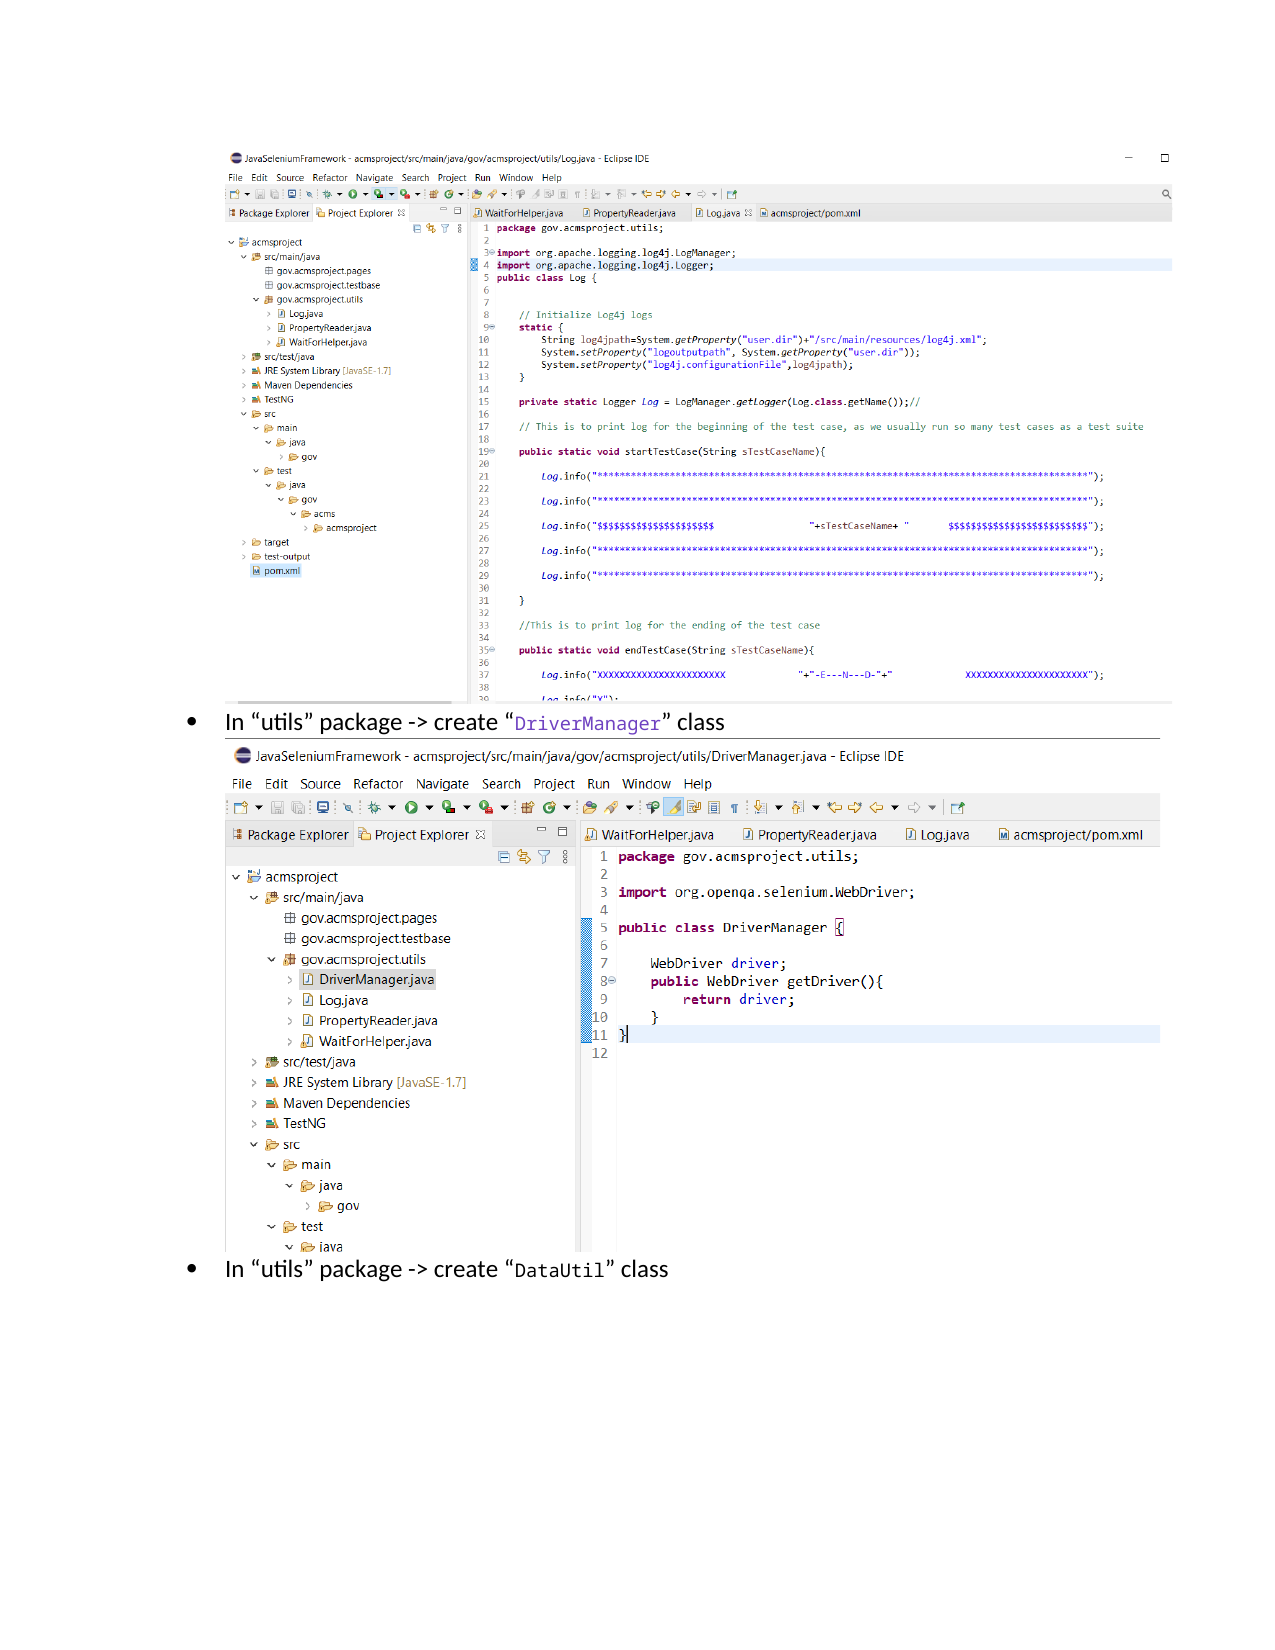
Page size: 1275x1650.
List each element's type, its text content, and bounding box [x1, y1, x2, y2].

list In “utils” package -> create “DriverManager” class [187, 706, 1125, 736]
picture [225, 150, 1173, 704]
list In “utils” package -> create “DataUtil” class [187, 1254, 1125, 1284]
picture [225, 738, 1160, 1252]
